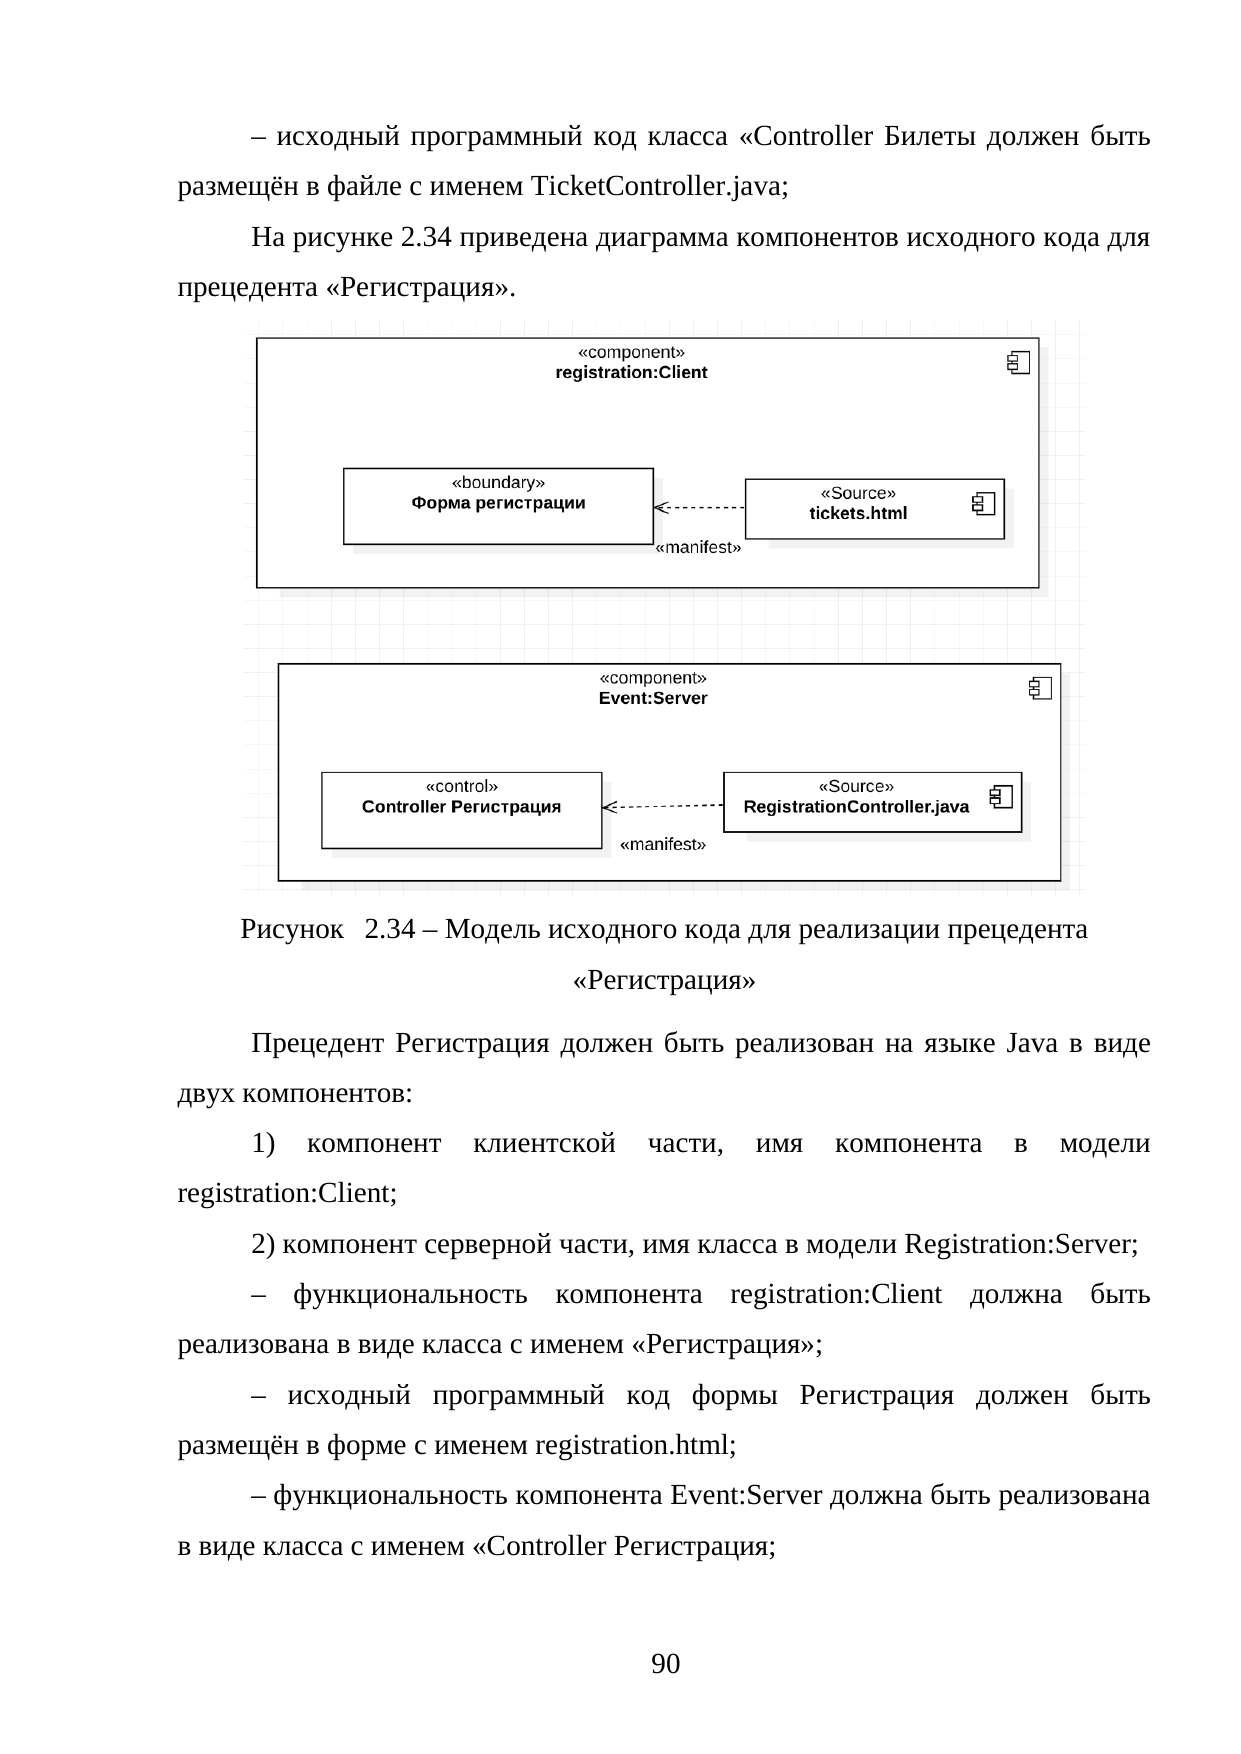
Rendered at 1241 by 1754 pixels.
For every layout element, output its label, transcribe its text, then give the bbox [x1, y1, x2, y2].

text – функциональность компонента Event:Server должна быть реализована в виде класса с именем «Controller Регистрация; [177, 1477, 1152, 1561]
text 2) компонент серверной части, имя класса в модели Registration:Server; [177, 1226, 1152, 1259]
list 2.34 – Модель исходного кода для реализации прецедента «Регистрация» [177, 912, 1152, 995]
text – исходный программный код класса «Controller Билеты должен быть размещён в файле с именем TicketController.java; [177, 118, 1152, 202]
text На рисунке 2.34 приведена диаграмма компонентов исходного кода для прецедента «Регистрация». [177, 219, 1152, 303]
text 1) компонент клиентской части, имя компонента в модели registration:Client; [177, 1125, 1152, 1209]
picture [243, 319, 1085, 895]
text Прецедент Регистрация должен быть реализован на языке Java в виде двух компонентов: [177, 1025, 1152, 1108]
text – исходный программный код формы Регистрация должен быть размещён в форме с именем registration.html; [177, 1377, 1152, 1461]
text – функциональность компонента registration:Client должна быть реализована в виде класса с именем «Регистрация»; [177, 1276, 1152, 1360]
